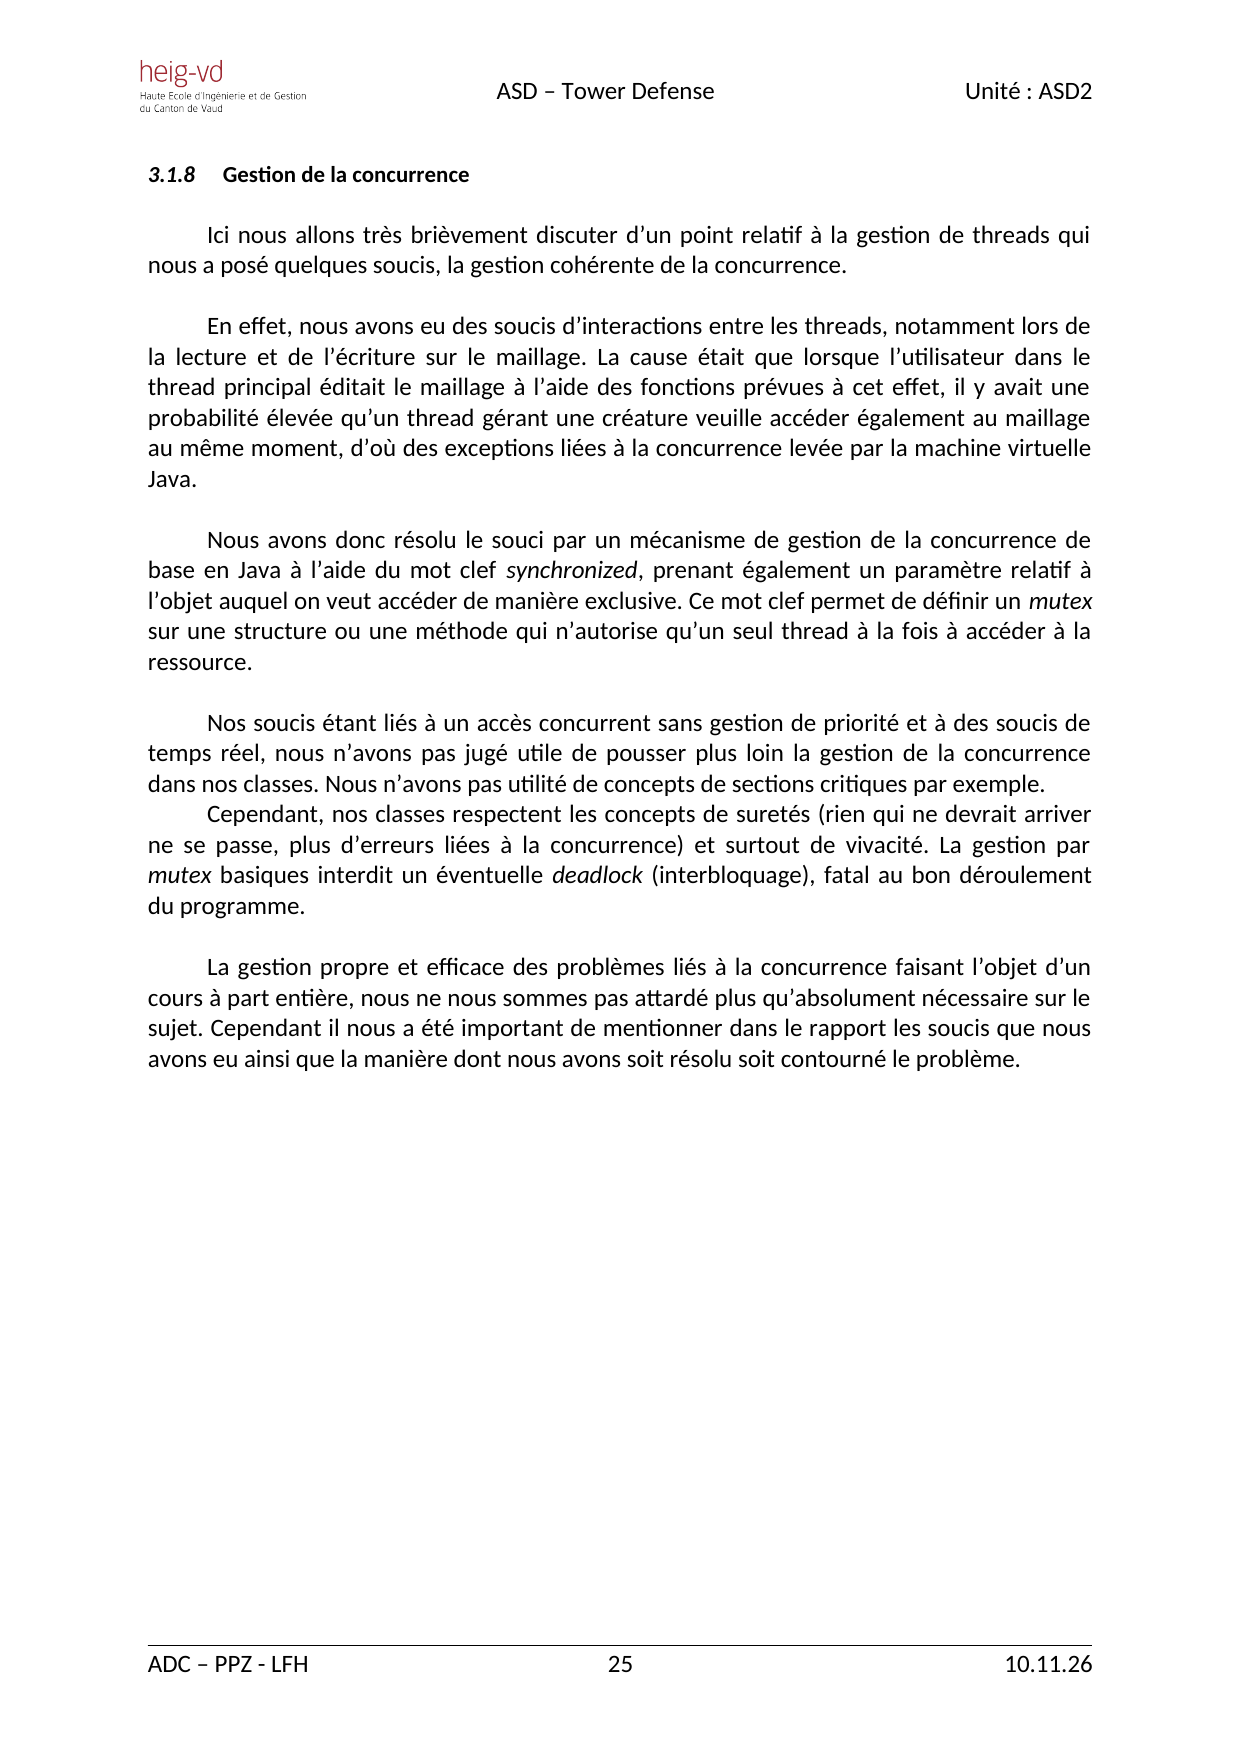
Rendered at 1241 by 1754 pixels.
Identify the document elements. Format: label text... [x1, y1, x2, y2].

text En effet, nous avons eu des soucis d’interactions entre les threads, notamment lors de la lecture et de l’écriture sur le maillage. La cause était que lorsque l’utilisateur dans le thread principal éditait le maillage à l’aide des fonctions prévues à cet effet, il y avait une probabilité élevée qu’un thread gérant une créature veuille accéder également au maillage au même moment, d’où des exceptions liées à la concurrence levée par la machine virtuelle Java. [148, 310, 1092, 493]
text Nous avons donc résolu le souci par un mécanisme de gestion de la concurrence de base en Java à l’aide du mot clef synchronized, prenant également un paramètre relatif à l’objet auquel on veut accéder de manière exclusive. Ce mot clef permet de définir un mutex sur une structure ou une méthode qui n’autorise qu’un seul thread à la fois à accéder à la ressource. [148, 524, 1092, 677]
picture [136, 57, 310, 114]
text La gestion propre et efficace des problèmes liés à la concurrence faisant l’objet d’un cours à part entière, nous ne nous sommes pas attardé plus qu’absolument nécessaire sur le sujet. Cependant il nous a été important de mentionner dans le rapport les soucis que nous avons eu ainsi que la manière dont nous avons soit résolu soit contourné le problème. [148, 951, 1092, 1073]
text Cependant, nos classes respectent les concepts de suretés (rien qui ne devrait arriver ne se passe, plus d’erreurs liées à la concurrence) et surtout de vivacité. La gestion par mutex basiques interdit un éventuelle deadlock (interbloquage), fatal au bon déroulement du programme. [148, 799, 1092, 921]
text Nos soucis étant liés à un accès concurrent sans gestion de priorité et à des soucis de temps réel, nous n’avons pas jugé utile de pousser plus loin la gestion de la concurrence dans nos classes. Nous n’avons pas utilité de concepts de sections critiques par exemple. [148, 707, 1092, 799]
subtitle Gestion de la concurrence [148, 160, 1092, 188]
text Ici nous allons très brièvement discuter d’un point relatif à la gestion de threads qui nous a posé quelques soucis, la gestion cohérente de la concurrence. [148, 219, 1092, 280]
